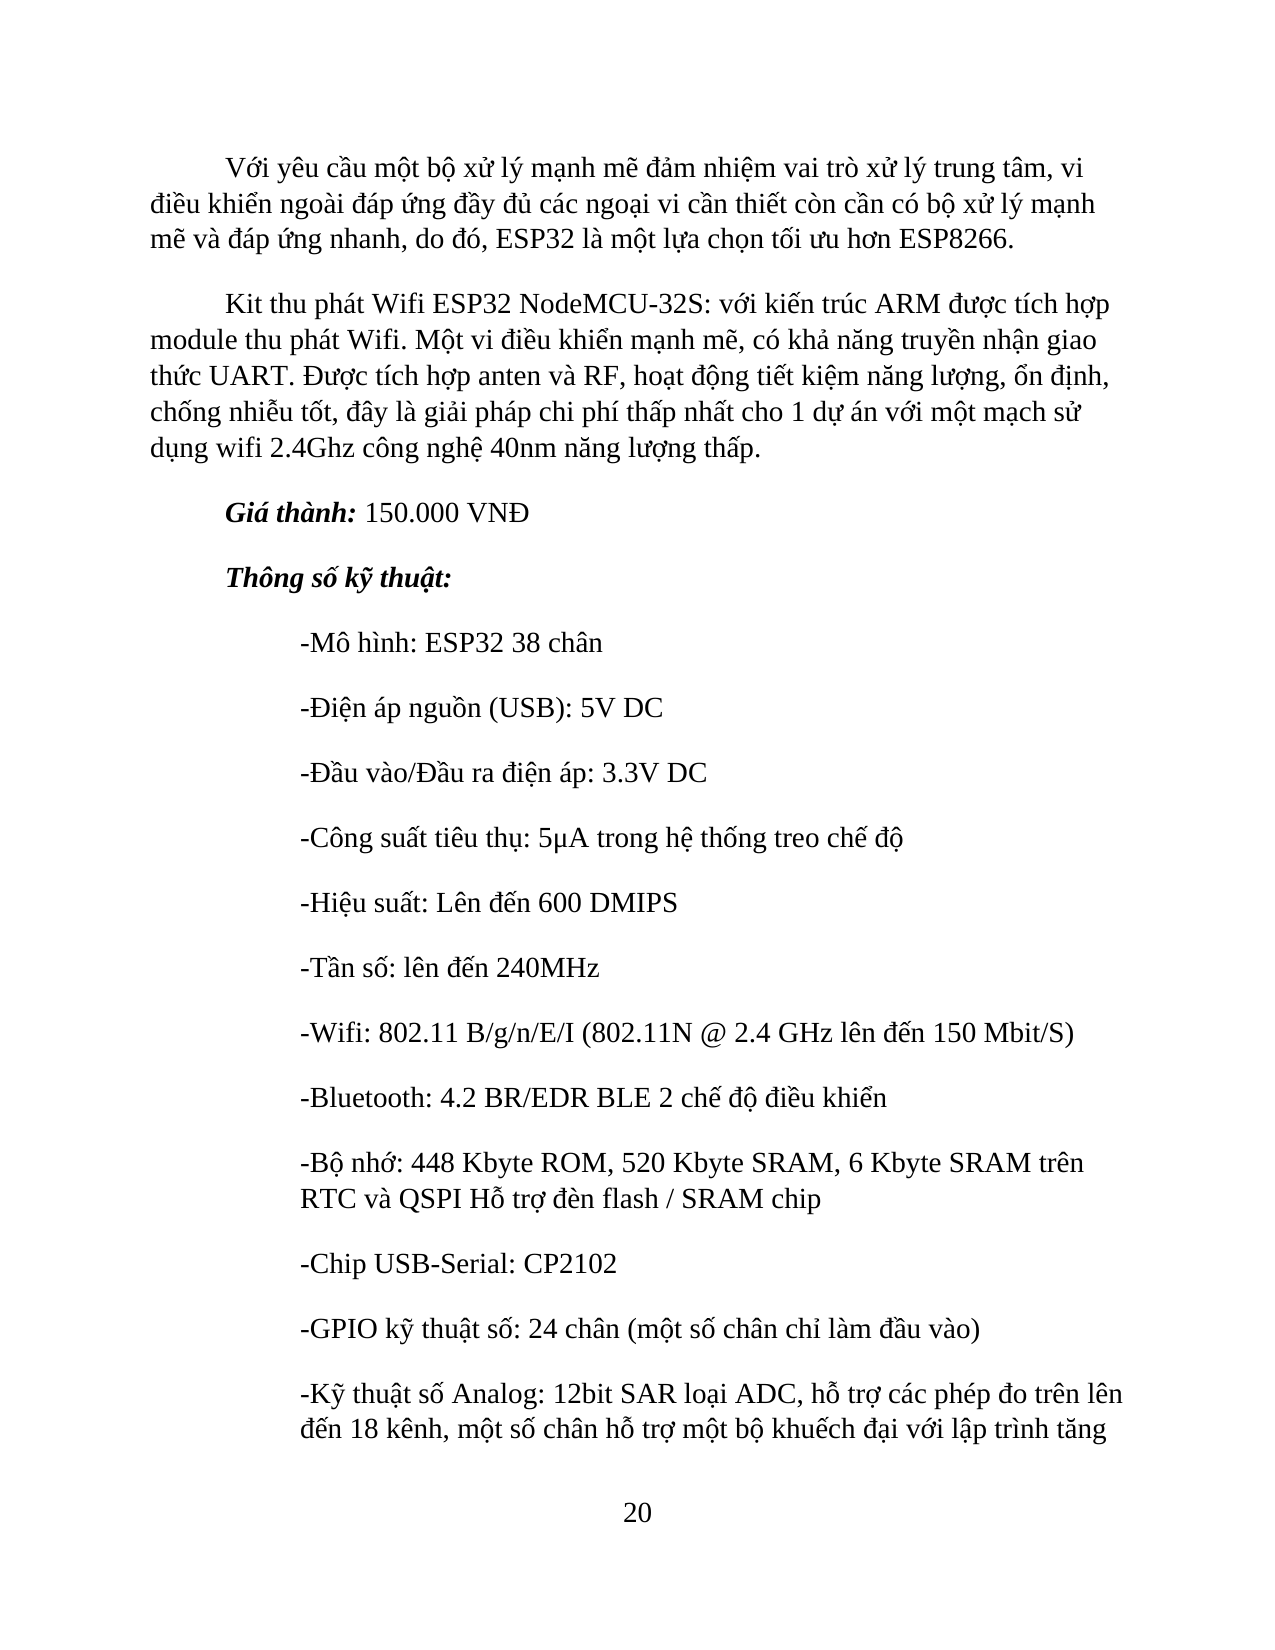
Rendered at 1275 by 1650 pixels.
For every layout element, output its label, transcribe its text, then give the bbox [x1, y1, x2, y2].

text -Hiệu suất: Lên đến 600 DMIPS [300, 885, 1125, 918]
text -GPIO kỹ thuật số: 24 chân (một số chân chỉ làm đầu vào) [300, 1311, 1125, 1344]
text -Chip USB-Serial: CP2102 [300, 1246, 1125, 1279]
text -Đầu vào/Đầu ra điện áp: 3.3V DC [300, 755, 1125, 788]
text -Mô hình: ESP32 38 chân [300, 625, 1125, 658]
text -Tần số: lên đến 240MHz [300, 950, 1125, 983]
text Kit thu phát Wifi ESP32 NodeMCU-32S: với kiến trúc ARM được tích hợp module thu phát Wifi. Một vi điều khiển mạnh mẽ, có khả năng truyền nhận giao thức UART. Được tích hợp anten và RF, hoạt động tiết kiệm năng lượng, ổn định, chống nhiễu tốt, đây là giải pháp chi phí thấp nhất cho 1 dự án với một mạch sử dụng wifi 2.4Ghz công nghệ 40nm năng lượng thấp. [150, 287, 1125, 463]
text -Bluetooth: 4.2 BR/EDR BLE 2 chế độ điều khiển [300, 1080, 1125, 1113]
text -Công suất tiêu thụ: 5μA trong hệ thống treo chế độ [300, 820, 1125, 853]
text Thông số kỹ thuật: [225, 560, 1125, 593]
text Với yêu cầu một bộ xử lý mạnh mẽ đảm nhiệm vai trò xử lý trung tâm, vi điều khiển ngoài đáp ứng đầy đủ các ngoại vi cần thiết còn cần có bộ xử lý mạnh mẽ và đáp ứng nhanh, do đó, ESP32 là một lựa chọn tối ưu hơn ESP8266. [150, 150, 1125, 255]
text -Kỹ thuật số Analog: 12bit SAR loại ADC, hỗ trợ các phép đo trên lên đến 18 kênh, một số chân hỗ trợ một bộ khuếch đại với lập trình tăng [300, 1376, 1125, 1445]
text -Wifi: 802.11 B/g/n/E/I (802.11N @ 2.4 GHz lên đến 150 Mbit/S) [300, 1015, 1125, 1048]
text -Bộ nhớ: 448 Kbyte ROM, 520 Kbyte SRAM, 6 Kbyte SRAM trên RTC và QSPI Hỗ trợ đèn flash / SRAM chip [300, 1145, 1125, 1214]
text Giá thành: 150.000 VNĐ [225, 495, 1125, 528]
text -Điện áp nguồn (USB): 5V DC [300, 690, 1125, 723]
